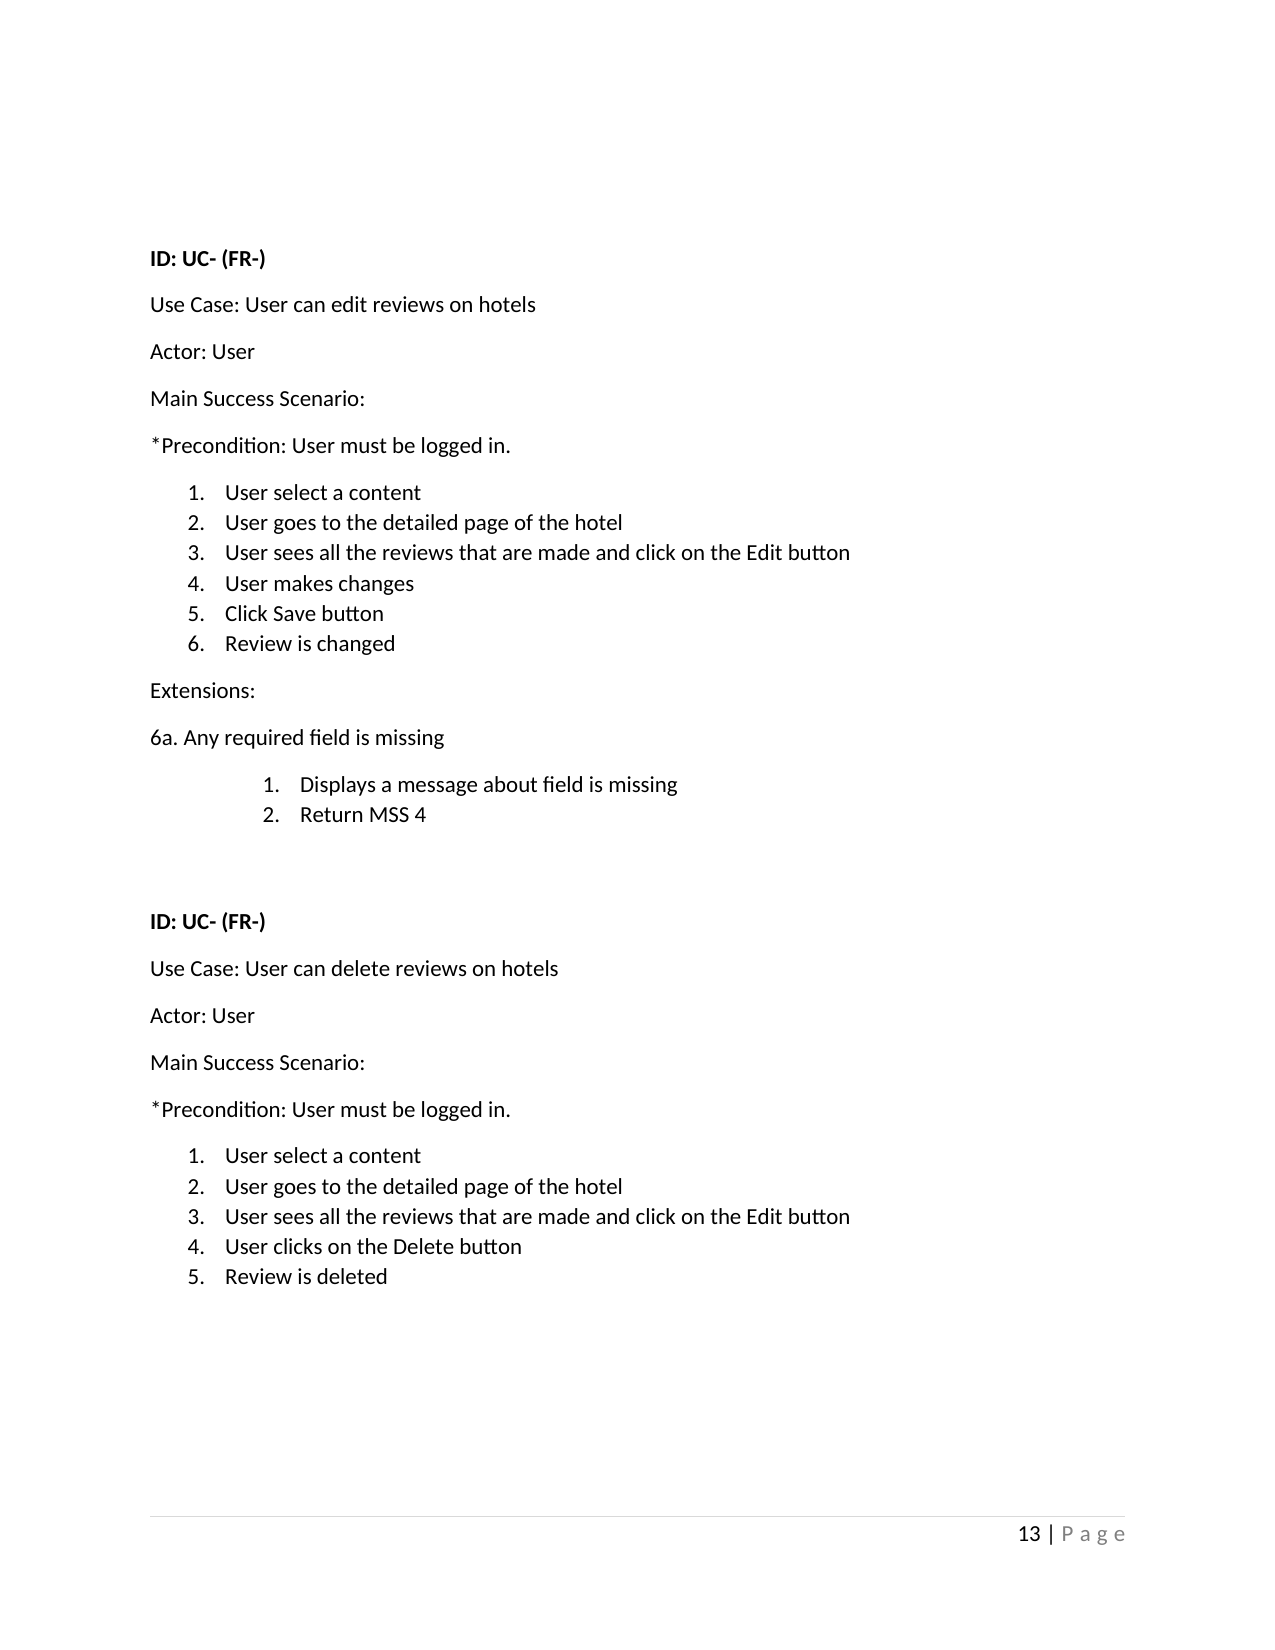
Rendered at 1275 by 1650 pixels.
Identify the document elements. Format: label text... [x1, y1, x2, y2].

list User sees all the reviews that are made and click on the Edit button [187, 1202, 1125, 1230]
list User goes to the detailed page of the hotel [187, 508, 1125, 536]
text Main Success Scenario: [150, 384, 1125, 412]
list User select a content [187, 478, 1125, 506]
text Extensions: [150, 676, 1125, 704]
text Actor: User [150, 1001, 1125, 1029]
text Actor: User [150, 337, 1125, 366]
list User select a content [187, 1142, 1125, 1170]
text *Precondition: User must be logged in. [150, 1095, 1125, 1123]
list User clicks on the Delete button [187, 1232, 1125, 1260]
list Click Save button [187, 599, 1125, 627]
list User goes to the detailed page of the hotel [187, 1172, 1125, 1200]
text ID: UC- (FR-) [150, 244, 1125, 272]
list Review is deleted [187, 1262, 1125, 1291]
text Main Success Scenario: [150, 1048, 1125, 1076]
list Displays a message about field is missing [262, 770, 1125, 798]
text Use Case: User can delete reviews on hotels [150, 954, 1125, 982]
list Return MSS 4 [262, 800, 1125, 828]
text Use Case: User can edit reviews on hotels [150, 291, 1125, 319]
text *Precondition: User must be logged in. [150, 431, 1125, 459]
text ID: UC- (FR-) [150, 907, 1125, 935]
list Review is changed [187, 629, 1125, 657]
text 6a. Any required field is missing [150, 723, 1125, 751]
list User sees all the reviews that are made and click on the Edit button [187, 538, 1125, 567]
list User makes changes [187, 569, 1125, 597]
